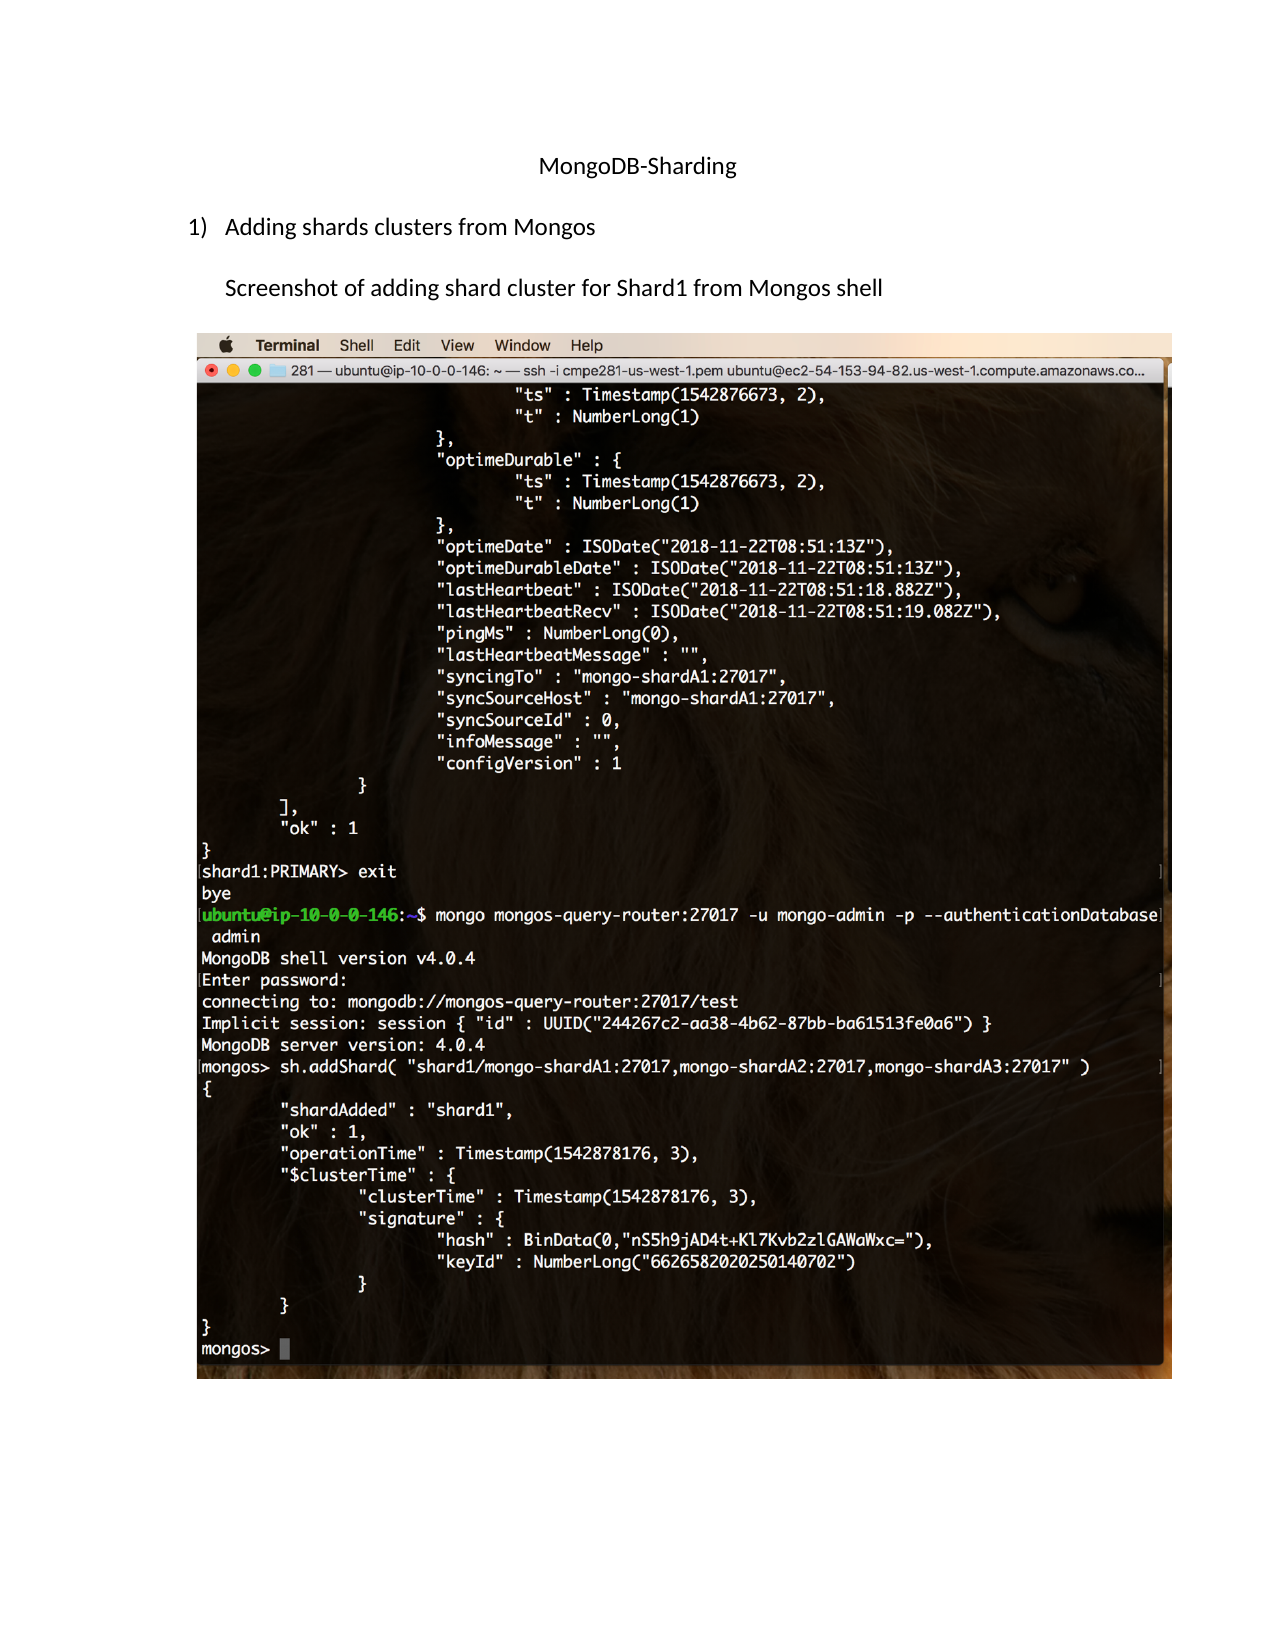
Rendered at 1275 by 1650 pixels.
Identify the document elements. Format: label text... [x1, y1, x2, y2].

text MongoDB-Sharding [150, 150, 1125, 181]
picture [196, 333, 1172, 1379]
list Screenshot of adding shard cluster for Shard1 from Mongos shell [225, 272, 1125, 303]
list Adding shards clusters from Mongos [187, 211, 1125, 242]
